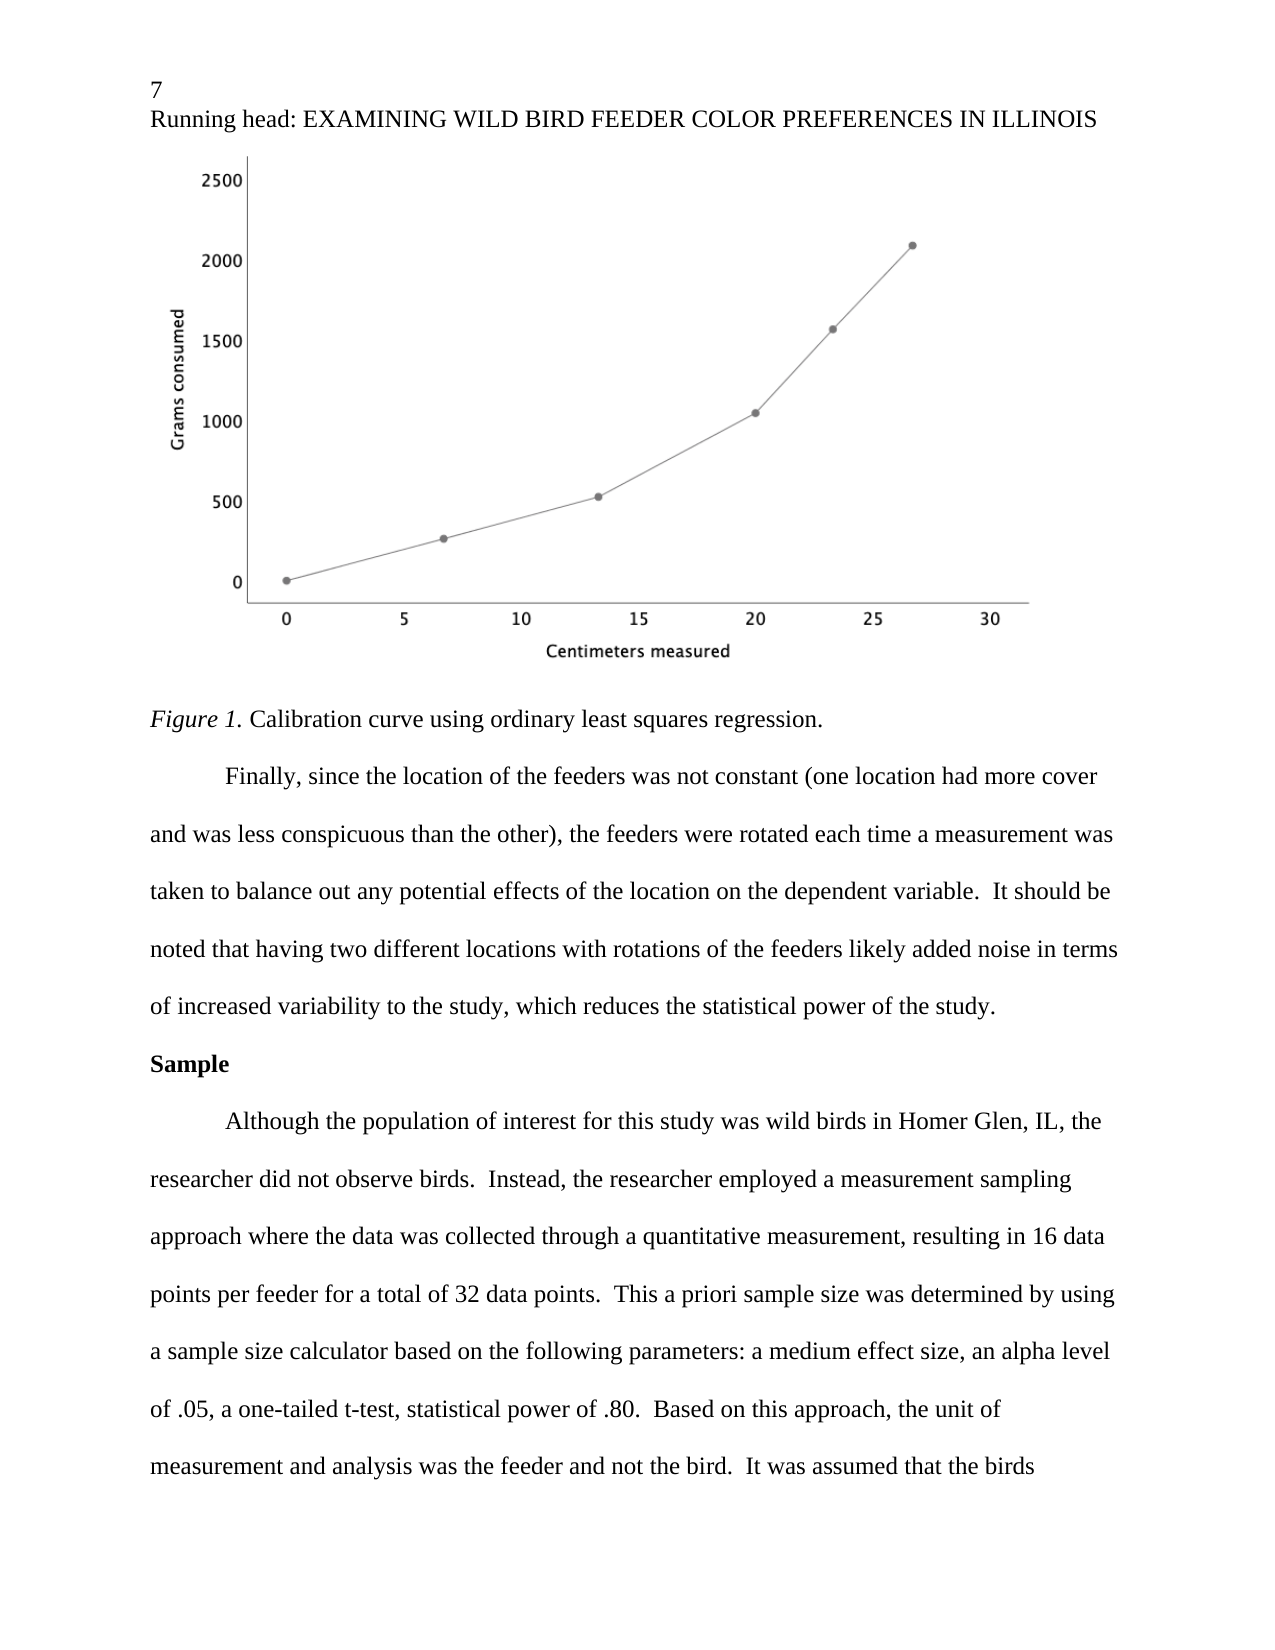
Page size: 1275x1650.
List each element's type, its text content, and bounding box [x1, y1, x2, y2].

text Figure 1. Calibration curve using ordinary least squares regression. [150, 704, 1125, 732]
text Sample [150, 1049, 1125, 1077]
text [150, 1106, 1125, 1480]
picture [150, 150, 1040, 675]
text Finally, since the location of the feeders was not constant (one location had more cover and was less conspicuous than the other), the feeders were rotated each time a measurement was taken to balance out any potential effects of the location on the dependent variable. It should be noted that having two different locations with rotations of the feeders likely added noise in terms of increased variability to the study, which reduces the statistical power of the study. [150, 761, 1125, 1020]
